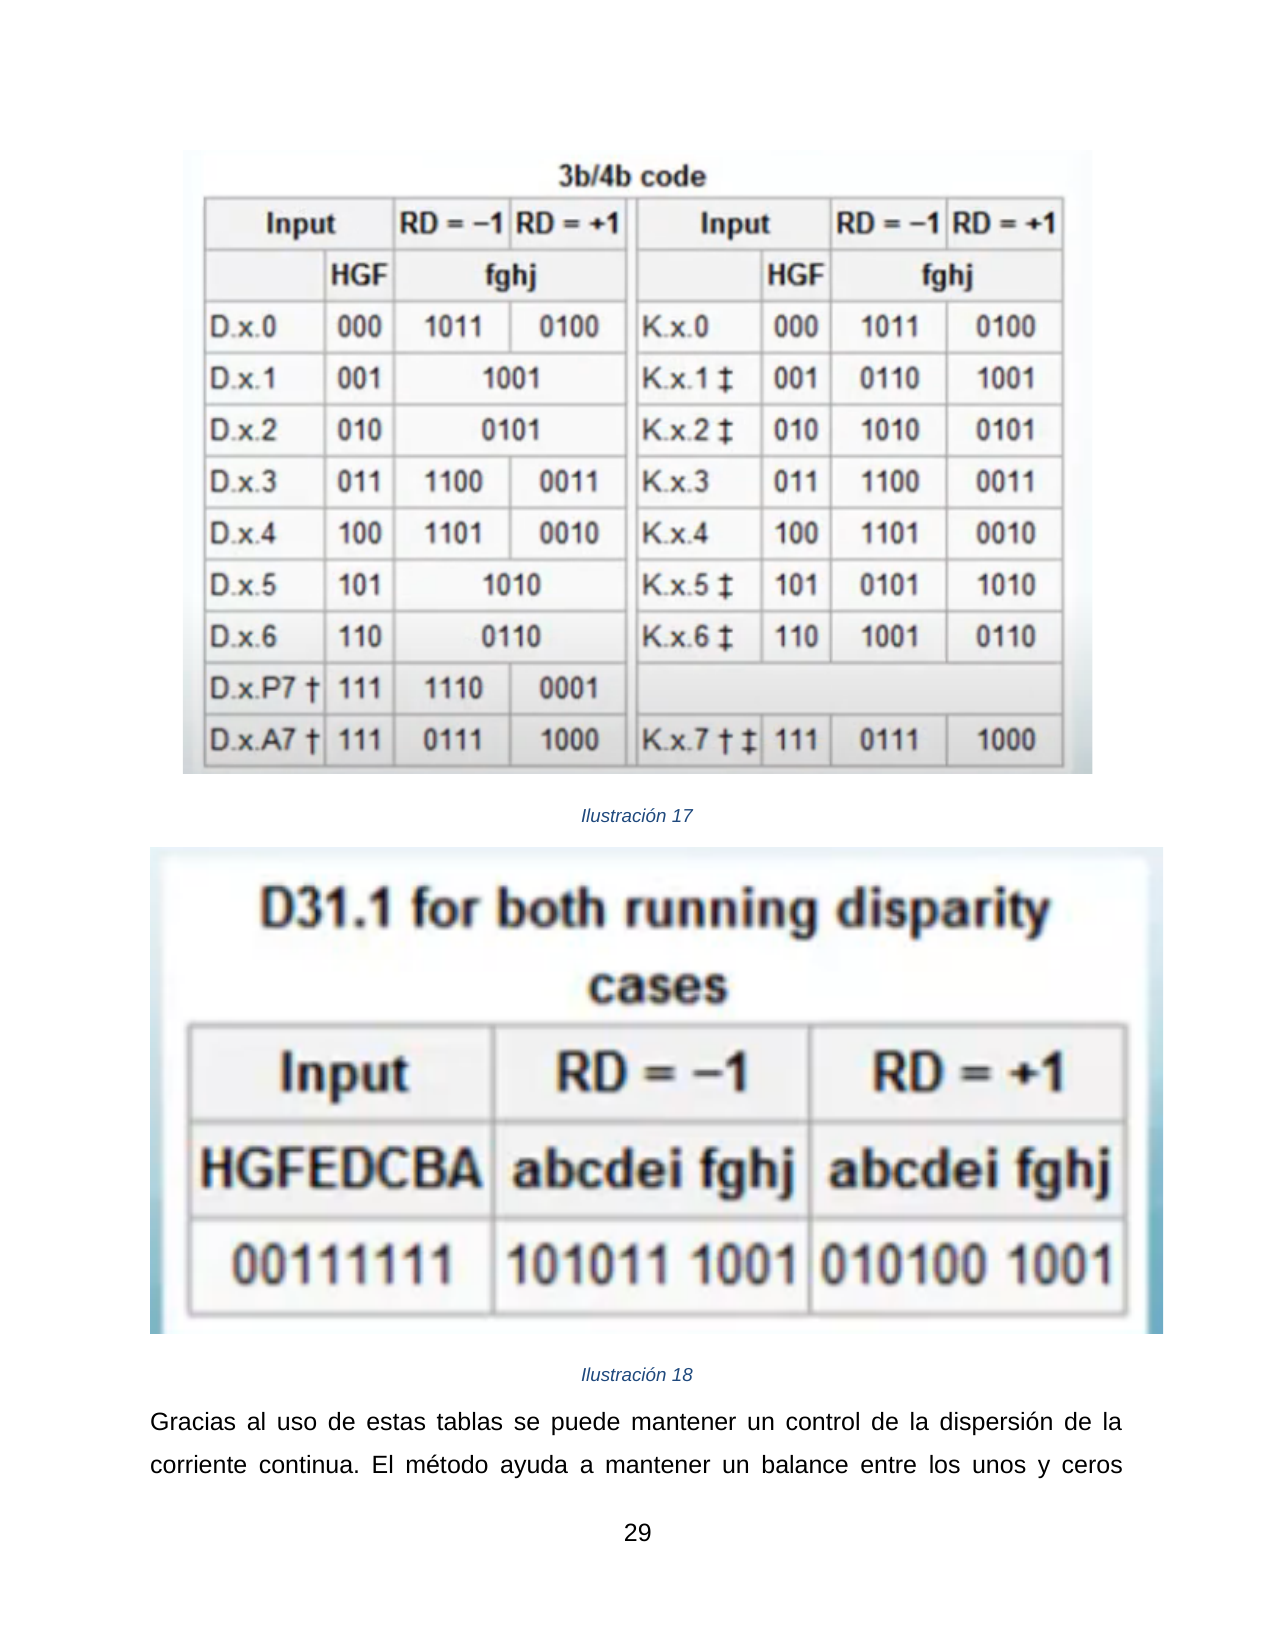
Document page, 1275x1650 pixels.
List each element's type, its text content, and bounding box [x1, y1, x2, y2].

text Ilustración 18 [150, 1364, 1125, 1386]
picture [150, 847, 1164, 1334]
text Ilustración 17 [150, 804, 1125, 826]
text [150, 1407, 1125, 1478]
picture [182, 150, 1093, 774]
